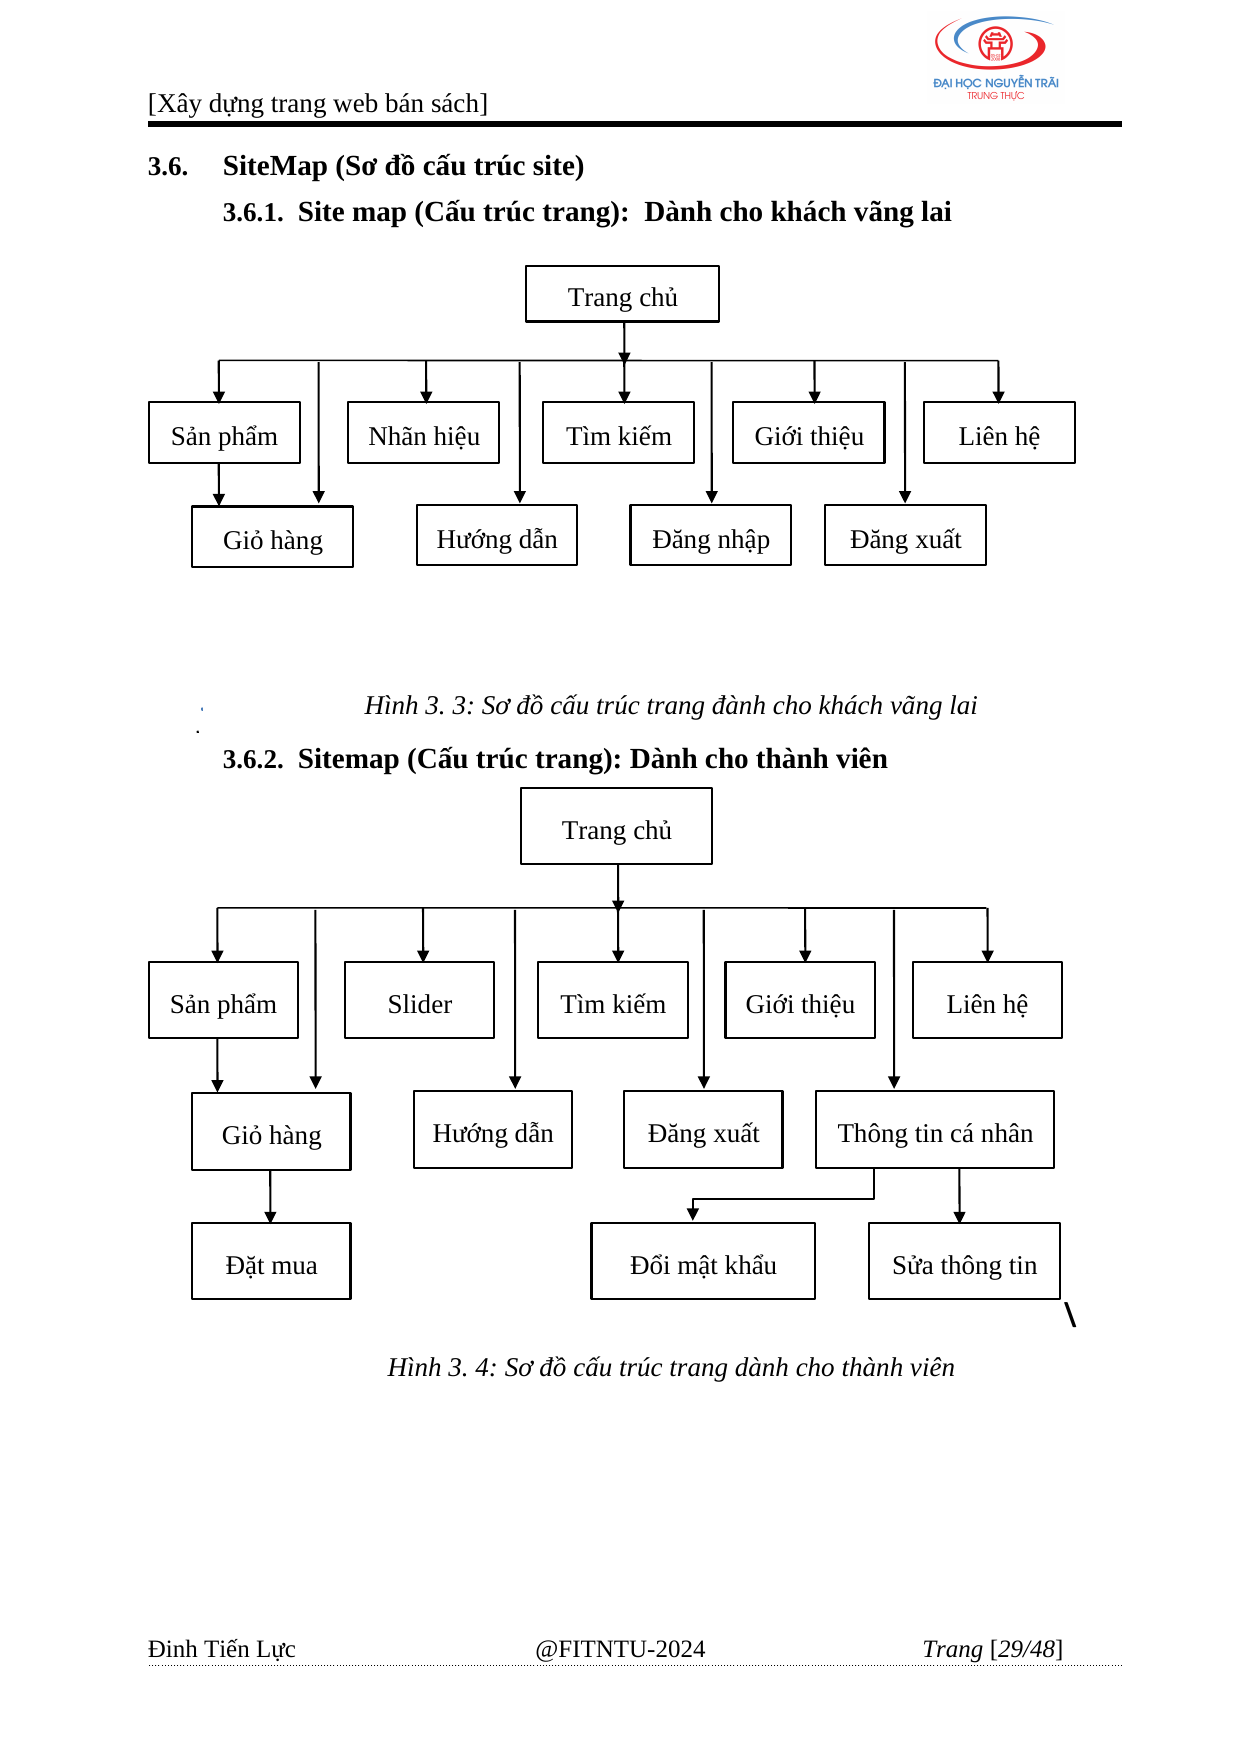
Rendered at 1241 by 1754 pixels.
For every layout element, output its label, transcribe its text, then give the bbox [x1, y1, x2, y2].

subtitle Sitemap (Cấu trúc trang): Dành cho thành viên [223, 741, 1122, 774]
text Hình 3. 4: Sơ đồ cấu trúc trang dành cho thành viên [148, 1351, 1122, 1382]
picture [926, 11, 1065, 104]
subtitle SiteMap (Sơ đồ cấu trúc site) [148, 148, 1122, 181]
subtitle Site map (Cấu trúc trang): Dành cho khách vãng lai [223, 194, 1122, 227]
text Hình 3. 3: Sơ đồ cấu trúc trang đành cho khách vãng lai [148, 689, 1122, 720]
text \ [148, 787, 1122, 1331]
